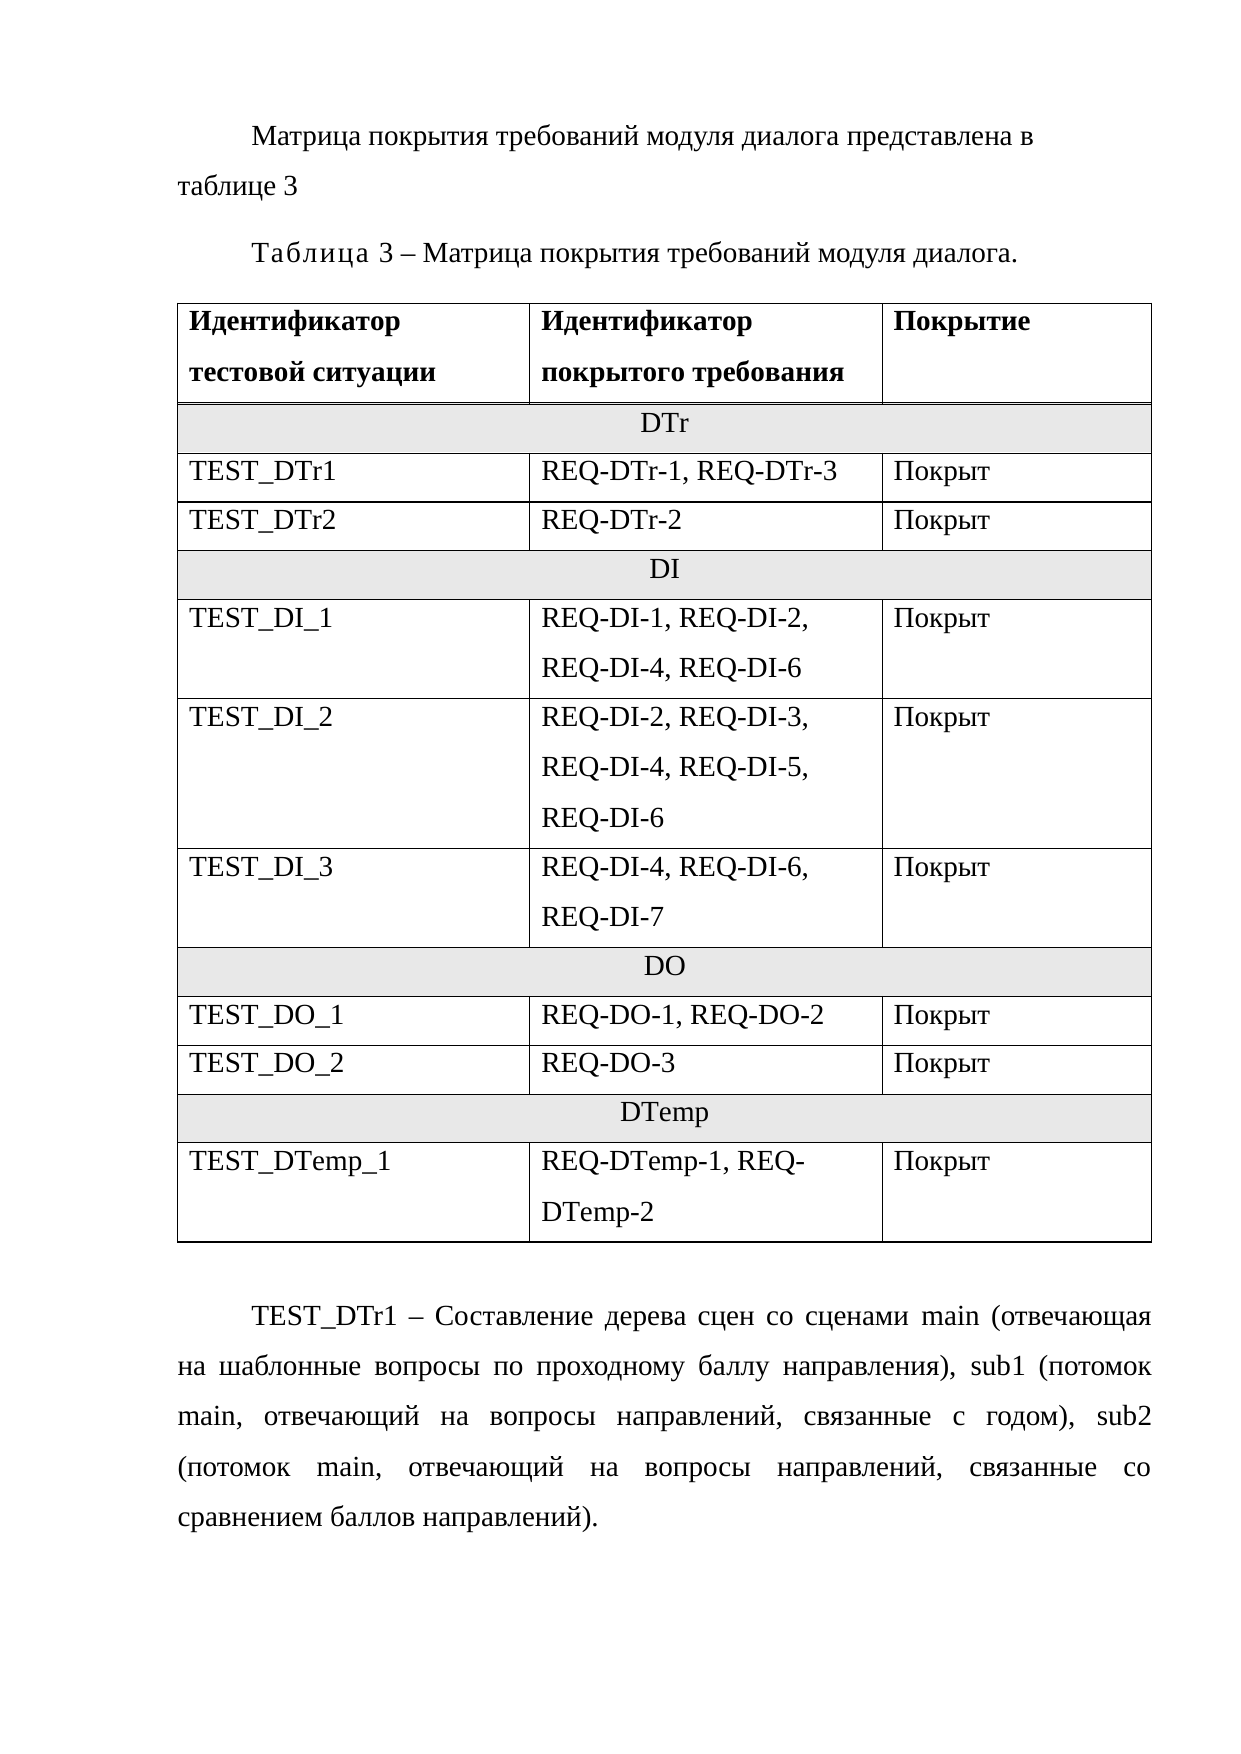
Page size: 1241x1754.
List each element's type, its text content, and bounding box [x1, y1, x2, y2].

table_cell TEST_DTr1 [178, 454, 529, 501]
table_cell TEST_DO_1 [178, 997, 529, 1044]
table_header Идентификатор покрытого требования [530, 304, 882, 402]
table_cell REQ-DTr-2 [530, 503, 882, 550]
table_cell Покрыт [883, 600, 1151, 698]
table_cell TEST_DI_2 [178, 699, 529, 848]
table_cell DTr [178, 405, 1151, 452]
text TEST_DTr1 – Составление дерева сцен со сценами main (отвечающая на шаблонные вопросы по проходному баллу направления), sub1 (потомок main, отвечающий на вопросы направлений, связанные с годом), sub2 (потомок main, отвечающий на вопросы направлений, связанные со сравнением баллов направлений). [177, 1298, 1152, 1532]
table_cell Покрыт [883, 503, 1151, 550]
table_cell DTemp [178, 1095, 1151, 1142]
table_cell TEST_DI_3 [178, 849, 529, 947]
table_cell Покрыт [883, 849, 1151, 947]
table_cell REQ-DI-2, REQ-DI-3, REQ-DI-4, REQ-DI-5, REQ-DI-6 [530, 699, 882, 848]
table_cell TEST_DO_2 [178, 1046, 529, 1093]
table_cell DI [178, 551, 1151, 599]
table_cell REQ-DTemp-1, REQ-DTemp-2 [530, 1143, 882, 1241]
table_header Покрытие [883, 304, 1151, 402]
table_cell REQ-DO-3 [530, 1046, 882, 1093]
table_cell REQ-DI-4, REQ-DI-6, REQ-DI-7 [530, 849, 882, 947]
table_cell Покрыт [883, 699, 1151, 848]
table_cell DO [178, 948, 1151, 996]
table_cell Покрыт [883, 1143, 1151, 1241]
table_cell Покрыт [883, 454, 1151, 501]
table_cell REQ-DI-1, REQ-DI-2, REQ-DI-4, REQ-DI-6 [530, 600, 882, 698]
table_cell Покрыт [883, 1046, 1151, 1093]
text Матрица покрытия требований модуля диалога представлена в таблице 3 [177, 118, 1152, 202]
table_header Идентификатор тестовой ситуации [178, 304, 529, 402]
table_cell REQ-DO-1, REQ-DO-2 [530, 997, 882, 1044]
table_cell TEST_DI_1 [178, 600, 529, 698]
table_cell TEST_DTemp_1 [178, 1143, 529, 1241]
table_cell REQ-DTr-1, REQ-DTr-3 [530, 454, 882, 501]
table_cell Покрыт [883, 997, 1151, 1044]
table_cell TEST_DTr2 [178, 503, 529, 550]
text Таблица 3 – Матрица покрытия требований модуля диалога. [177, 235, 1152, 269]
